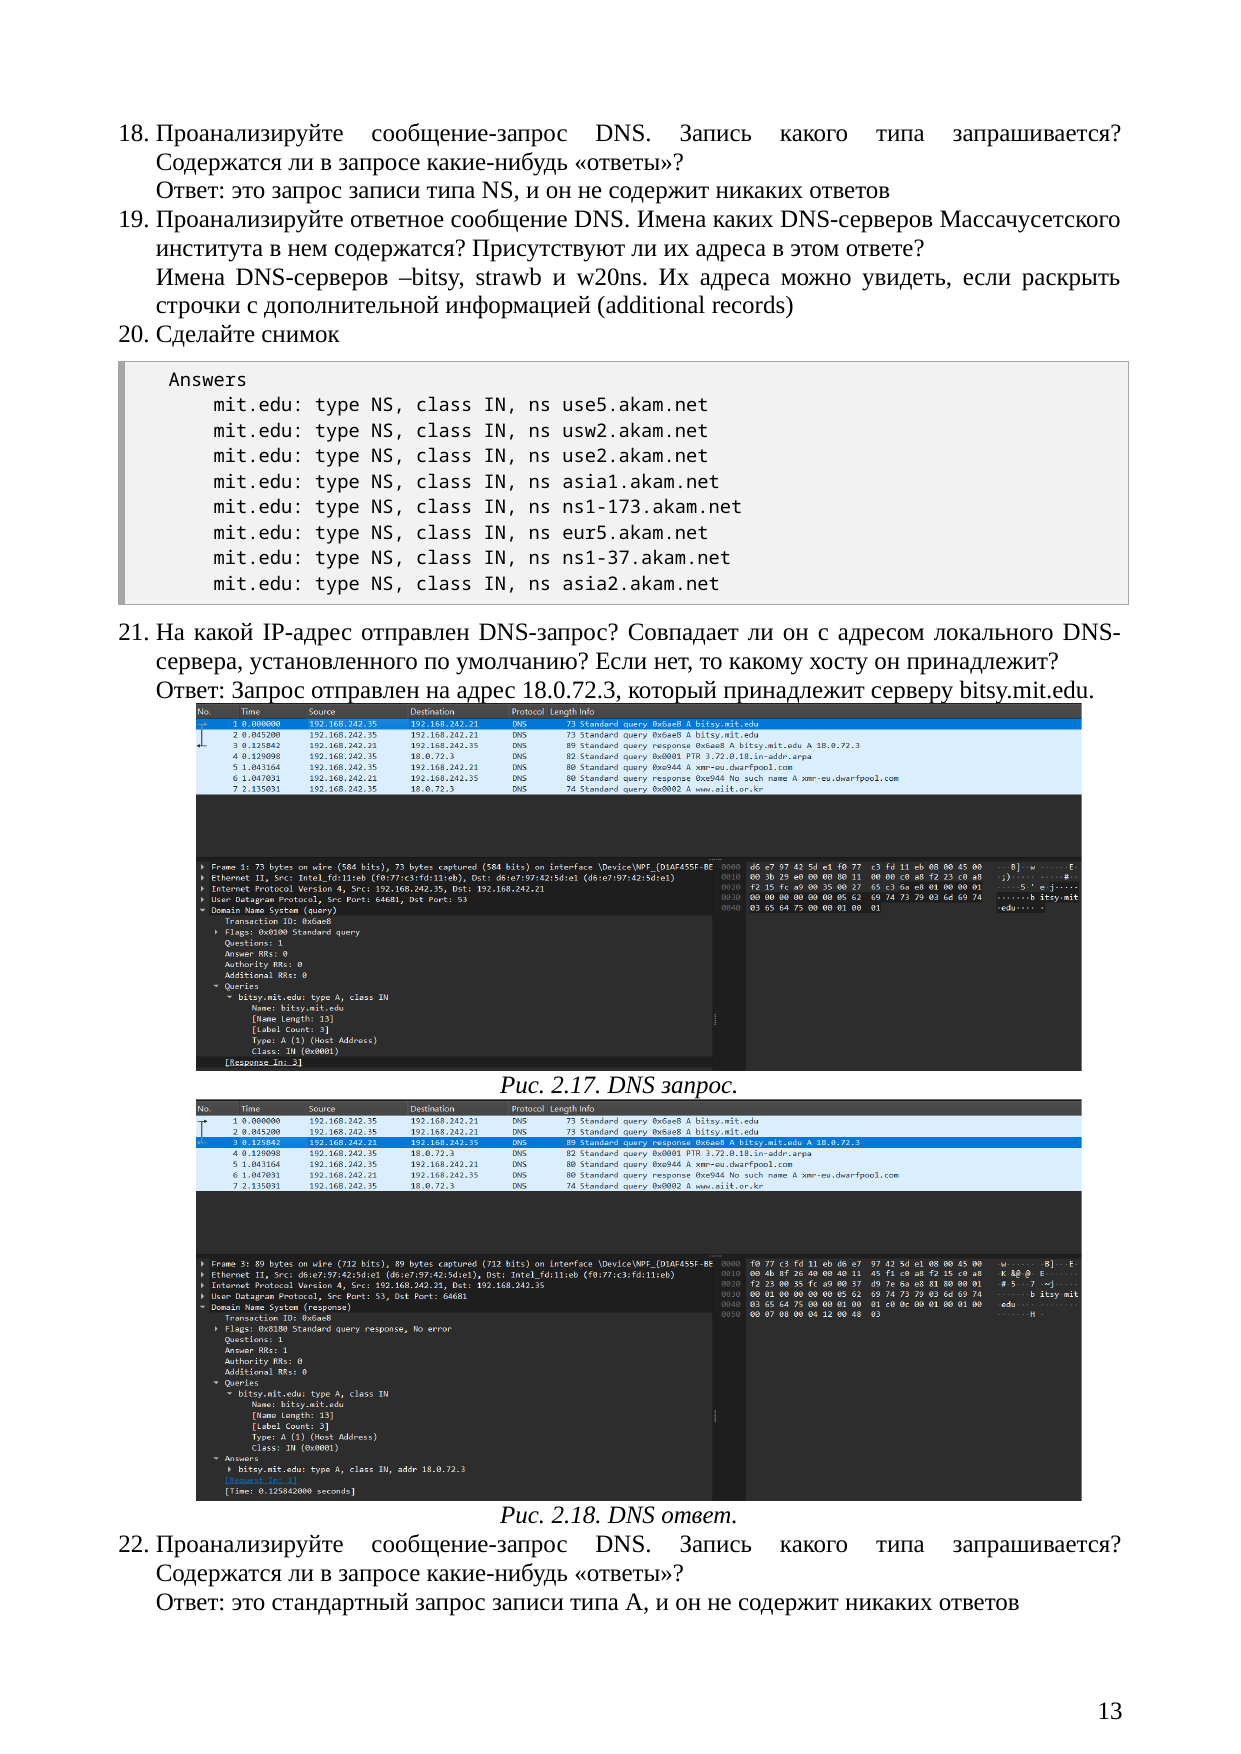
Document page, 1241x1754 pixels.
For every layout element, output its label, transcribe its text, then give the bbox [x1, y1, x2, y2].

list mit.edu: type NS, class IN, ns asia1.akam.net [125, 463, 1128, 488]
list Проанализируйте сообщение-запрос DNS. Запись какого типа запрашивается? Содержатся ли в запросе какие-нибудь «ответы»? [118, 1529, 1122, 1587]
text Ответ: это запрос записи типа NS, и он не содержит никаких ответов [156, 176, 1122, 204]
list Answers [125, 362, 1128, 386]
list mit.edu: type NS, class IN, ns eur5.akam.net [125, 514, 1128, 539]
text Имена DNS-серверов –bitsy, strawb и w20ns. Их адреса можно увидеть, если раскрыть строчки с дополнительной информацией (additional records) [156, 262, 1122, 319]
list mit.edu: type NS, class IN, ns use5.akam.net [125, 386, 1128, 412]
list mit.edu: type NS, class IN, ns ns1-173.akam.net [125, 488, 1128, 514]
picture [196, 703, 1082, 1071]
list mit.edu: type NS, class IN, ns use2.akam.net [125, 437, 1128, 463]
text Ответ: Запрос отправлен на адрес 18.0.72.3, который принадлежит серверу bitsy.mit.edu. [156, 675, 1122, 704]
picture [196, 1099, 1082, 1501]
list Проанализируйте ответное сообщение DNS. Имена каких DNS-серверов Массачусетского института в нем содержатся? Присутствуют ли их адреса в этом ответе? [118, 204, 1122, 262]
list mit.edu: type NS, class IN, ns asia2.akam.net [125, 565, 1128, 604]
list mit.edu: type NS, class IN, ns ns1-37.akam.net [125, 539, 1128, 565]
list mit.edu: type NS, class IN, ns usw2.akam.net [125, 412, 1128, 437]
list На какой IP-адрес отправлен DNS-запрос? Совпадает ли он с адресом локального DNS-сервера, установленного по умолчанию? Если нет, то какому хосту он принадлежит? [118, 617, 1122, 675]
text Ответ: это стандартный запрос записи типа A, и он не содержит никаких ответов [156, 1587, 1122, 1615]
list Сделайте снимок [118, 319, 1122, 348]
list Проанализируйте сообщение-запрос DNS. Запись какого типа запрашивается? Содержатся ли в запросе какие-нибудь «ответы»? [118, 118, 1122, 176]
